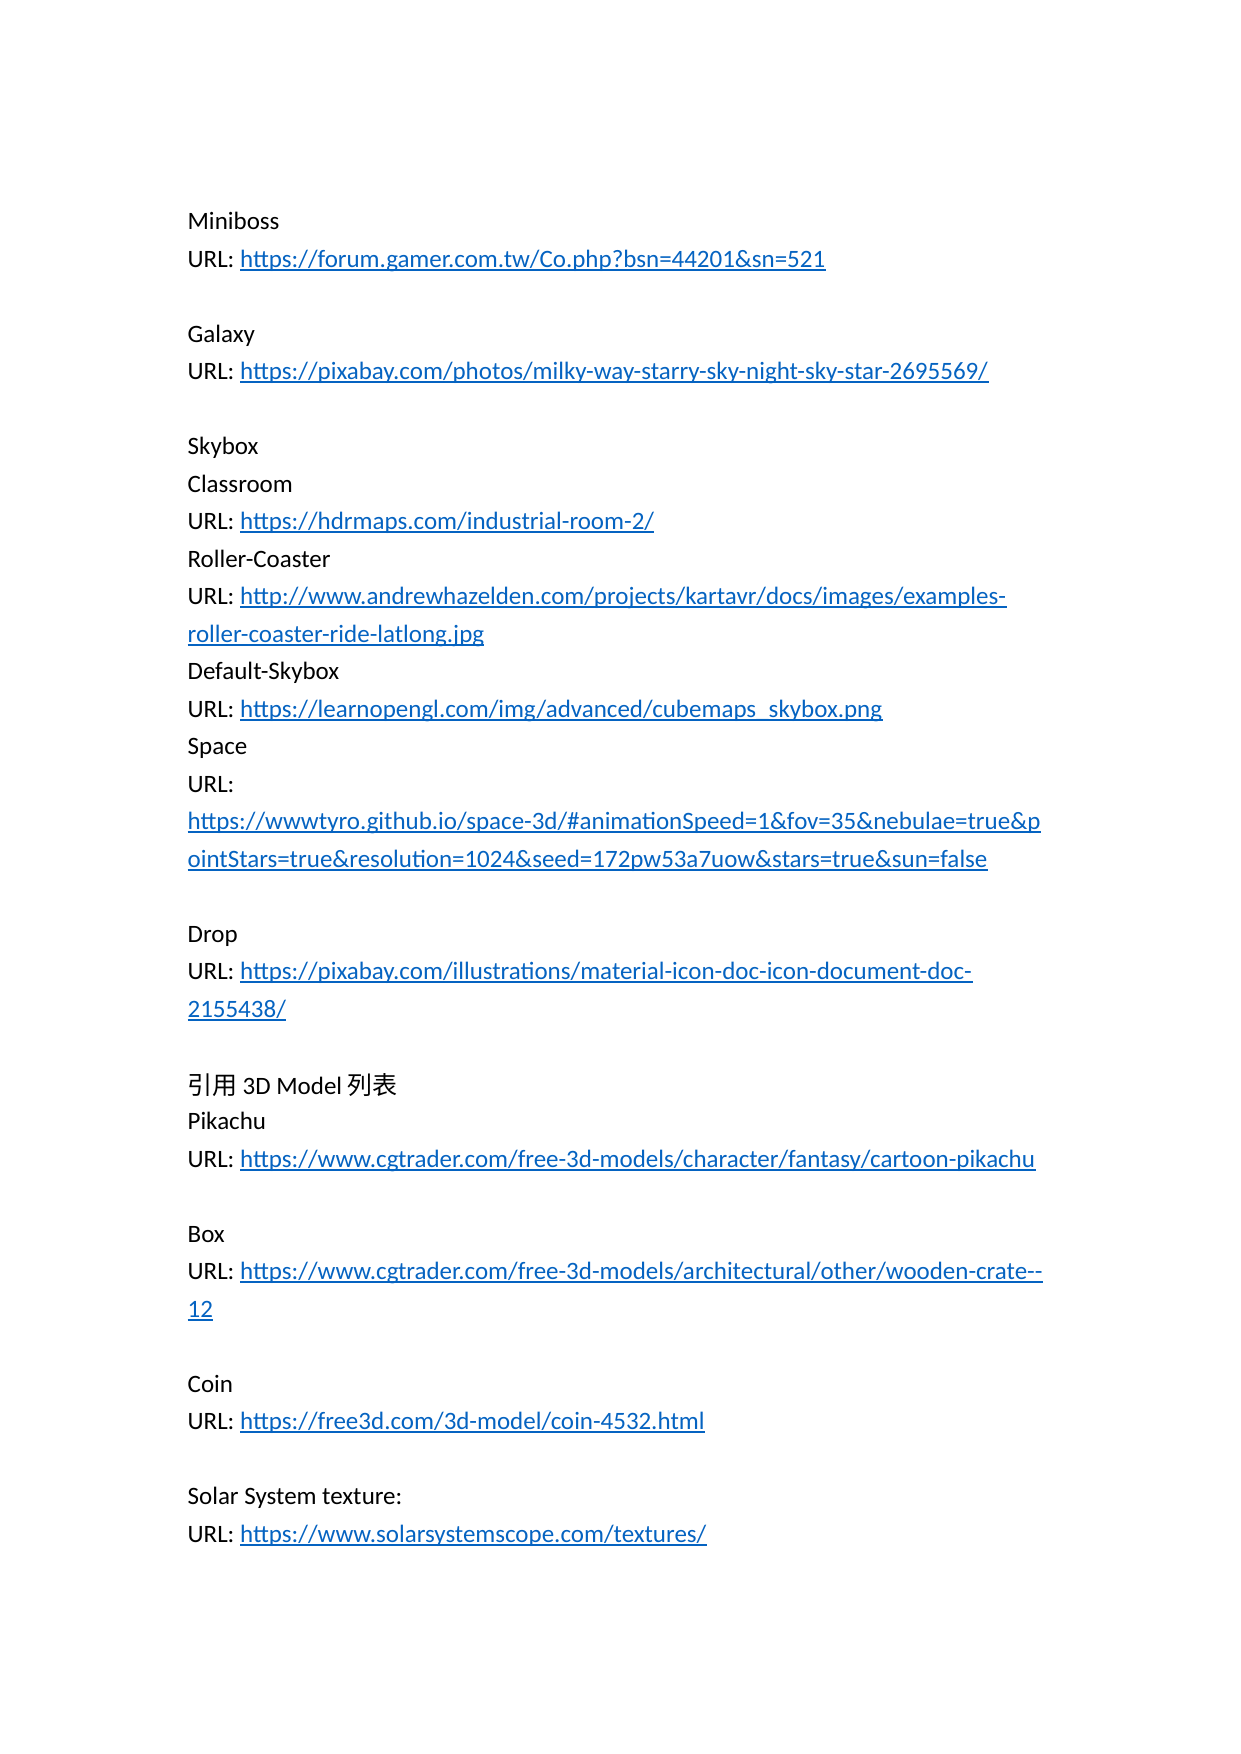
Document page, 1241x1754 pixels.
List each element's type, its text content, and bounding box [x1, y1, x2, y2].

text URL: https://www.cgtrader.com/free-3d-models/character/fantasy/cartoon-pikachu [187, 1139, 1053, 1177]
text Coin [187, 1364, 1053, 1402]
text Default-Skybox [187, 652, 1053, 689]
text Pikachu [187, 1102, 1053, 1139]
text URL: http://www.andrewhazelden.com/projects/kartavr/docs/images/examples-roller-coaster-ride-latlong.jpg [187, 577, 1053, 652]
text Miniboss [187, 202, 1053, 239]
text Space [187, 727, 1053, 764]
text URL: https://www.cgtrader.com/free-3d-models/architectural/other/wooden-crate--12 [187, 1252, 1053, 1327]
text Solar System texture: [187, 1477, 1053, 1514]
text 引用3D Model列表 [187, 1064, 1053, 1102]
text URL: https://pixabay.com/illustrations/material-icon-doc-icon-document-doc-2155438/ [187, 952, 1053, 1027]
text URL: https://free3d.com/3d-model/coin-4532.html [187, 1402, 1053, 1439]
text Skybox [187, 427, 1053, 464]
text Box [187, 1214, 1053, 1252]
text URL: https://hdrmaps.com/industrial-room-2/ [187, 502, 1053, 539]
text URL: https://wwwtyro.github.io/space-3d/#animationSpeed=1&fov=35&nebulae=true&pointStars=true&resolution=1024&seed=172pw53a7uow&stars=true&sun=false [187, 764, 1053, 877]
text URL: https://www.solarsystemscope.com/textures/ [187, 1514, 1053, 1552]
text Drop [187, 914, 1053, 952]
text URL: https://pixabay.com/photos/milky-way-starry-sky-night-sky-star-2695569/ [187, 352, 1053, 389]
text Classroom [187, 464, 1053, 502]
text URL: https://forum.gamer.com.tw/Co.php?bsn=44201&sn=521 [187, 239, 1053, 277]
text Roller-Coaster [187, 539, 1053, 577]
text URL: https://learnopengl.com/img/advanced/cubemaps_skybox.png [187, 689, 1053, 727]
text Galaxy [187, 314, 1053, 352]
